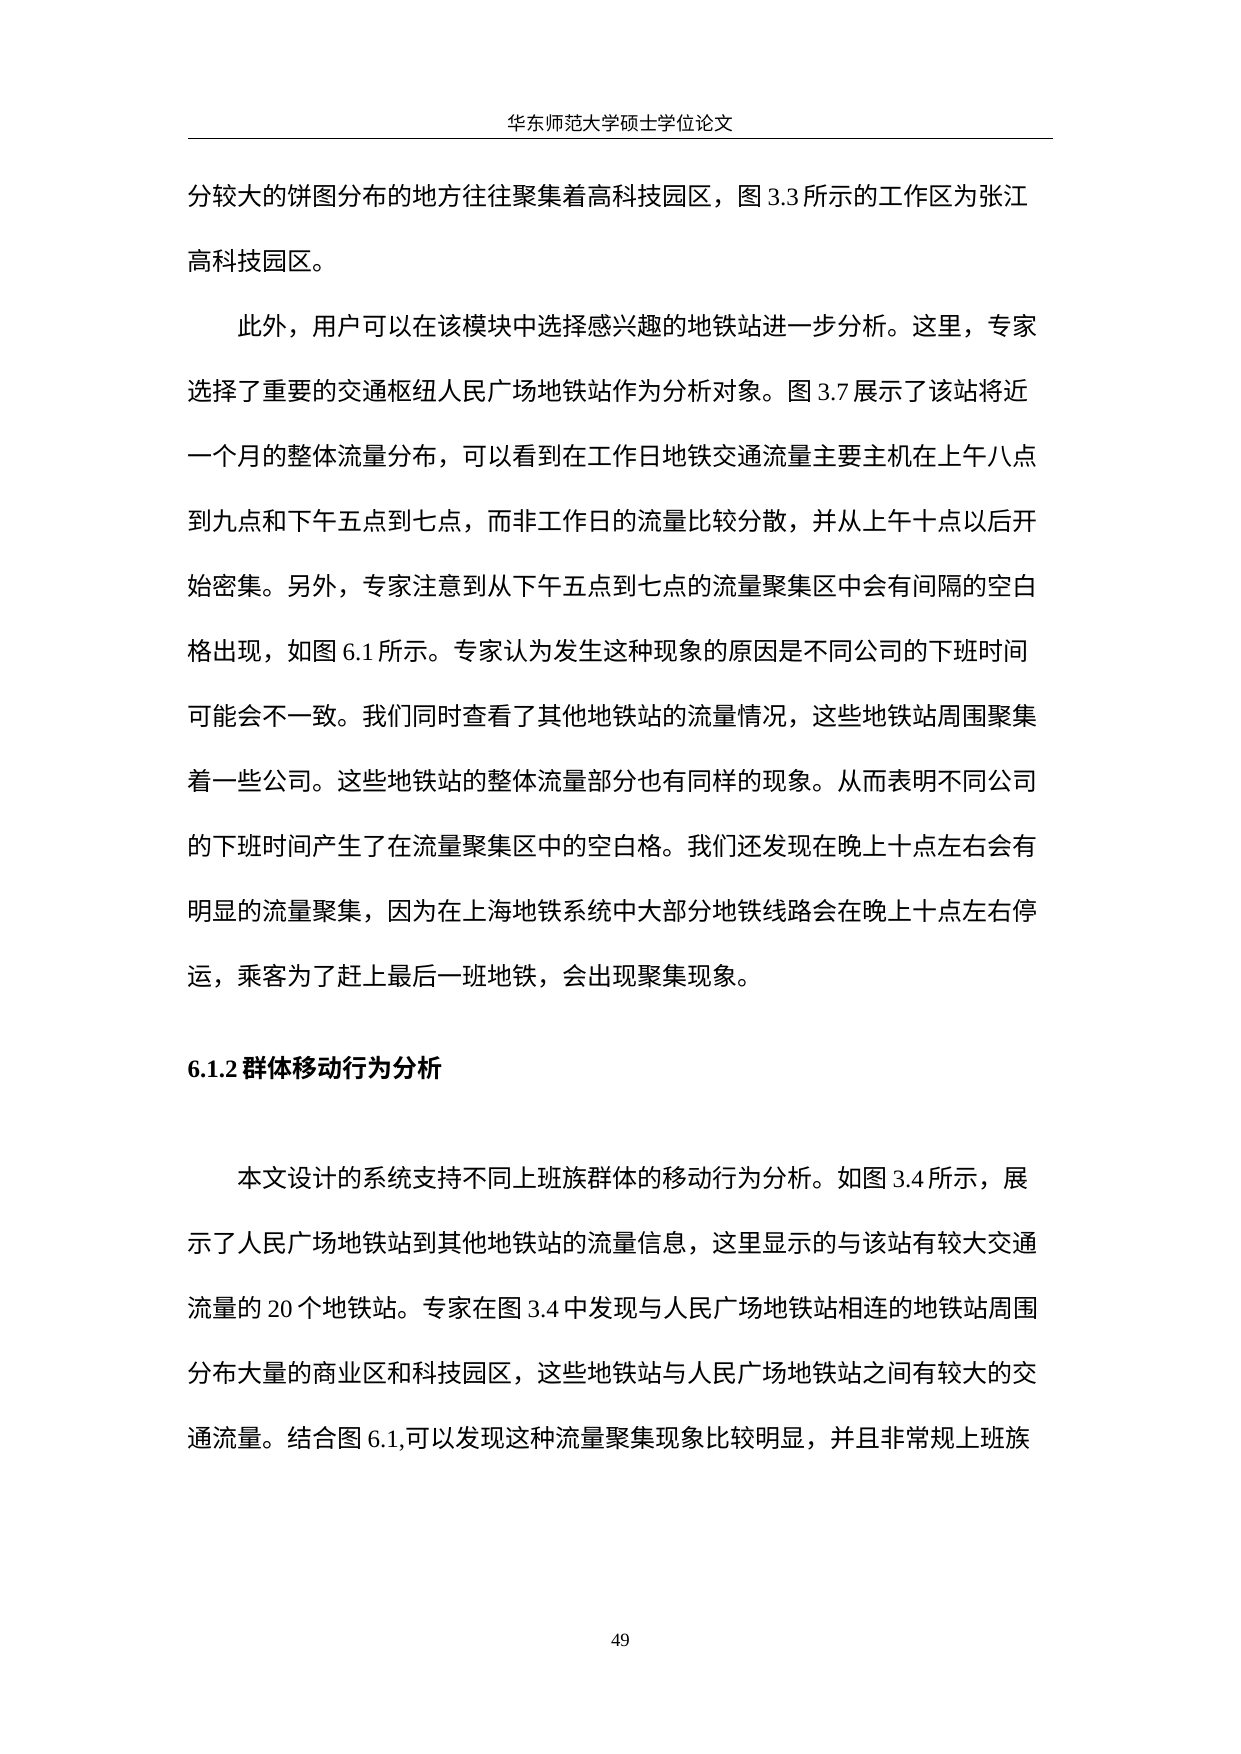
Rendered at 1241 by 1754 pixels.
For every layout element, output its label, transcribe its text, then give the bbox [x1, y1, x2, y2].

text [187, 1144, 1053, 1469]
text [187, 162, 1053, 292]
text 此外，用户可以在该模块中选择感兴趣的地铁站进一步分析。这里，专家选择了重要的交通枢纽人民广场地铁站作为分析对象。图3.7展示了该站将近一个月的整体流量分布，可以看到在工作日地铁交通流量主要主机在上午八点到九点和下午五点到七点，而非工作日的流量比较分散，并从上午十点以后开始密集。另外，专家注意到从下午五点到七点的流量聚集区中会有间隔的空白格出现，如图6.1所示。专家认为发生这种现象的原因是不同公司的下班时间可能会不一致。我们同时查看了其他地铁站的流量情况，这些地铁站周围聚集着一些公司。这些地铁站的整体流量部分也有同样的现象。从而表明不同公司的下班时间产生了在流量聚集区中的空白格。我们还发现在晚上十点左右会有明显的流量聚集，因为在上海地铁系统中大部分地铁线路会在晚上十点左右停运，乘客为了赶上最后一班地铁，会出现聚集现象。 [187, 292, 1053, 1007]
text 6.1.2群体移动行为分析 [187, 1034, 1053, 1099]
